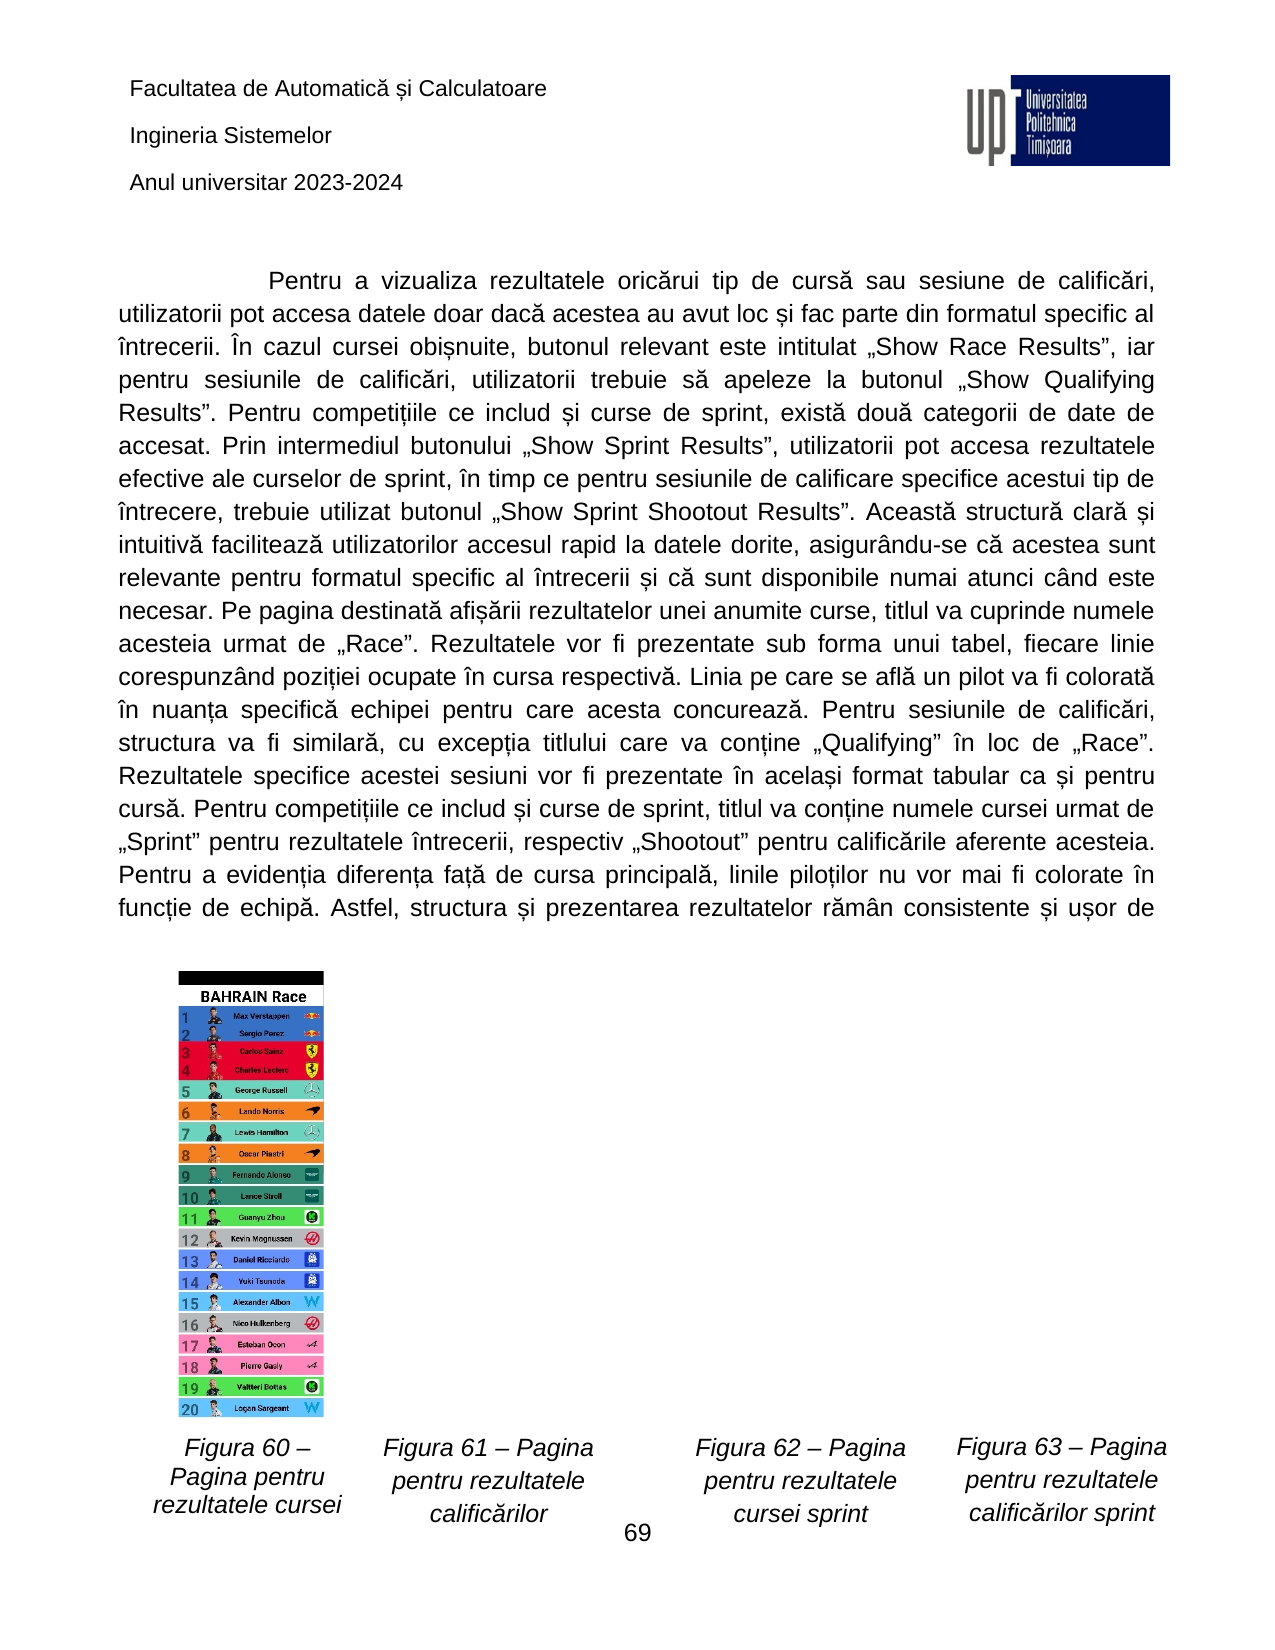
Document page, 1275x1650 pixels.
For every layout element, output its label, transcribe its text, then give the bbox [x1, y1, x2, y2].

text Utilizatorul poate afla detalii suplimentare despre oricare dintre cele 24 de circuite prezentate pe pagina de calendar prin simpla apăsare a butonului corespunzător fiecăruia. Pe pagina personalizată pentru fiecare circuit se regăsește în partea superioară numele întrecerii, care coincide cu cel prezent pe butonul de acces. Sub această denumire se află aspectul circuitului, unde sunt indicate zonele DRS, numărul virajelor, linia de start/finish și cele trei sectoare. În mijlocul paginii se pot vizualiza detalii despre cursă, cum ar fi lungimea circuitului, recordul pe tur în ritm de cursă, cine l-a stabilit și în ce an, anul în care a avut loc prima întrecere acolo, numărul de tururi și distanța totală parcursă în cursă. Informațiile disponibile ulterior variază în funcție de statutul cursei și se împart în trei categorii: cursa a avut loc, cursa a avut loc și include o cursă de sprint, sau o întrecere viitoare. În cazul în care cursa a avut deja loc, se vor putea vizualiza informații despre clasamentul din cursă și al calificărilor, iar dacă întrecerea include și o cursă de sprint, vor fi disponibile și informații despre clasamentul întrecerii și calificările acesteia. (Figura 57, Figura 58, Figura 59) Pentru a vizualiza rezultatele oricărui tip de cursă sau sesiune de calificări, utilizatorii pot accesa datele doar dacă acestea au avut loc și fac parte din formatul specific al întrecerii. În cazul cursei obișnuite, butonul relevant este intitulat „Show Race Results”, iar pentru sesiunile de calificări, utilizatorii trebuie să apeleze la butonul „Show Qualifying Results”. Pentru competițiile ce includ și curse de sprint, există două categorii de date de accesat. Prin intermediul butonului „Show Sprint Results”, utilizatorii pot accesa rezultatele efective ale curselor de sprint, în timp ce pentru sesiunile de calificare specifice acestui tip de întrecere, trebuie utilizat butonul „Show Sprint Shootout Results”. Această structură clară și intuitivă facilitează utilizatorilor accesul rapid la datele dorite, asigurându-se că acestea sunt relevante pentru formatul specific al întrecerii și că sunt disponibile numai atunci când este necesar. Pe pagina destinată afișării rezultatelor unei anumite curse, titlul va cuprinde numele acesteia urmat de „Race”. Rezultatele vor fi prezentate sub forma unui tabel, fiecare linie corespunzând poziției ocupate în cursa respectivă. Linia pe care se află un pilot va fi colorată în nuanța specifică echipei pentru care acesta concurează. Pentru sesiunile de calificări, structura va fi similară, cu excepția titlului care va conține „Qualifying” în loc de „Race”. Rezultatele specifice acestei sesiuni vor fi prezentate în același format tabular ca și pentru cursă. Pentru competițiile ce includ și curse de sprint, titlul va conține numele cursei urmat de „Sprint” pentru rezultatele întrecerii, respectiv „Shootout” pentru calificările aferente acesteia. Pentru a evidenția diferența față de cursa principală, linile piloților nu vor mai fi colorate în funcție de echipă. Astfel, structura și prezentarea rezultatelor rămân consistente și ușor de înțeles pentru utilizatori, indiferent de tipul de sesiune analizată. (Figura 60, Figura 61, Figura 62, Figura 63) [118, 266, 1157, 922]
picture [178, 971, 324, 1419]
picture [967, 75, 1171, 166]
